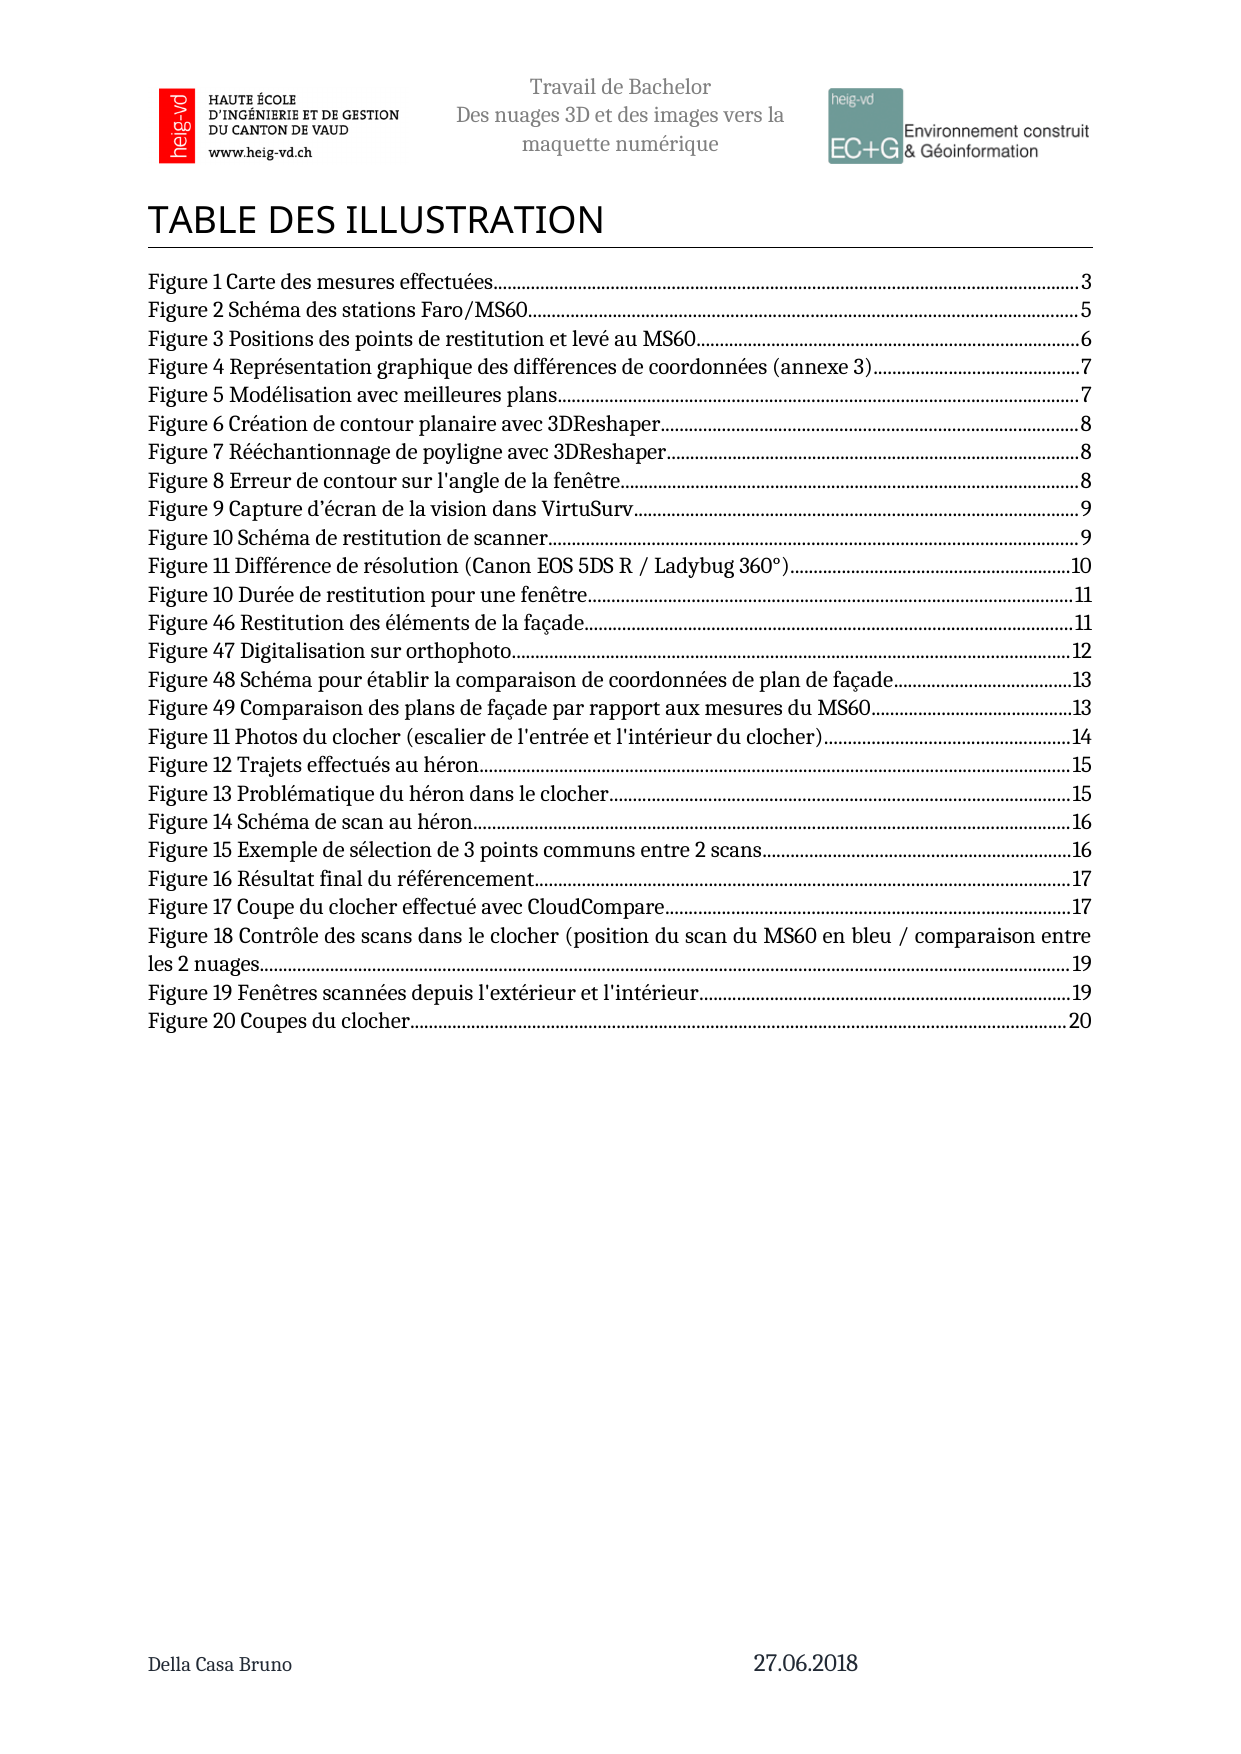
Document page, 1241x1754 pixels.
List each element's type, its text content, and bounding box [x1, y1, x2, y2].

text Figure 10 Schéma de restitution de scanner 9 [148, 524, 1093, 551]
picture [147, 87, 410, 165]
text Figure 48 Schéma pour établir la comparaison de coordonnées de plan de façade 13 [148, 667, 1093, 693]
text Figure 17 Coupe du clocher effectué avec CloudCompare 17 [148, 894, 1093, 921]
text Figure 16 Résultat final du référencement 17 [148, 866, 1093, 892]
text Figure 3 Positions des points de restitution et levé au MS60 6 [148, 325, 1093, 352]
text Figure 13 Problématique du héron dans le clocher 15 [148, 780, 1093, 807]
text Figure 11 Différence de résolution (Canon EOS 5DS R / Ladybug 360°) 10 [148, 553, 1093, 579]
text Figure 5 Modélisation avec meilleures plans 7 [148, 382, 1093, 409]
text Figure 11 Photos du clocher (escalier de l'entrée et l'intérieur du clocher) 14 [148, 723, 1093, 750]
text Figure 1 Carte des mesures effectuées 3 [148, 268, 1093, 295]
text Figure 20 Coupes du clocher 20 [148, 1008, 1093, 1034]
text Figure 2 Schéma des stations Faro/MS60 5 [148, 297, 1093, 323]
text Figure 4 Représentation graphique des différences de coordonnées (annexe 3) 7 [148, 354, 1093, 380]
text Figure 14 Schéma de scan au héron 16 [148, 809, 1093, 835]
text Figure 46 Restitution des éléments de la façade 11 [148, 610, 1093, 636]
text Figure 6 Création de contour planaire avec 3DReshaper 8 [148, 411, 1093, 437]
text Figure 12 Trajets effectués au héron 15 [148, 752, 1093, 778]
text Table des illustration [148, 194, 1093, 247]
text Figure 19 Fenêtres scannées depuis l'extérieur et l'intérieur 19 [148, 979, 1093, 1006]
text Figure 47 Digitalisation sur orthophoto 12 [148, 638, 1093, 664]
text Figure 8 Erreur de contour sur l'angle de la fenêtre 8 [148, 468, 1093, 494]
picture [827, 87, 1093, 165]
text Figure 9 Capture d’écran de la vision dans VirtuSurv 9 [148, 496, 1093, 522]
text Figure 49 Comparaison des plans de façade par rapport aux mesures du MS60 13 [148, 695, 1093, 721]
text Figure 10 Durée de restitution pour une fenêtre 11 [148, 581, 1093, 608]
text Figure 15 Exemple de sélection de 3 points communs entre 2 scans 16 [148, 837, 1093, 864]
text Figure 18 Contrôle des scans dans le clocher (position du scan du MS60 en bleu / comparaison entre les 2 nuages 19 [148, 923, 1093, 977]
text Figure 7 Rééchantionnage de poyligne avec 3DReshaper 8 [148, 439, 1093, 466]
